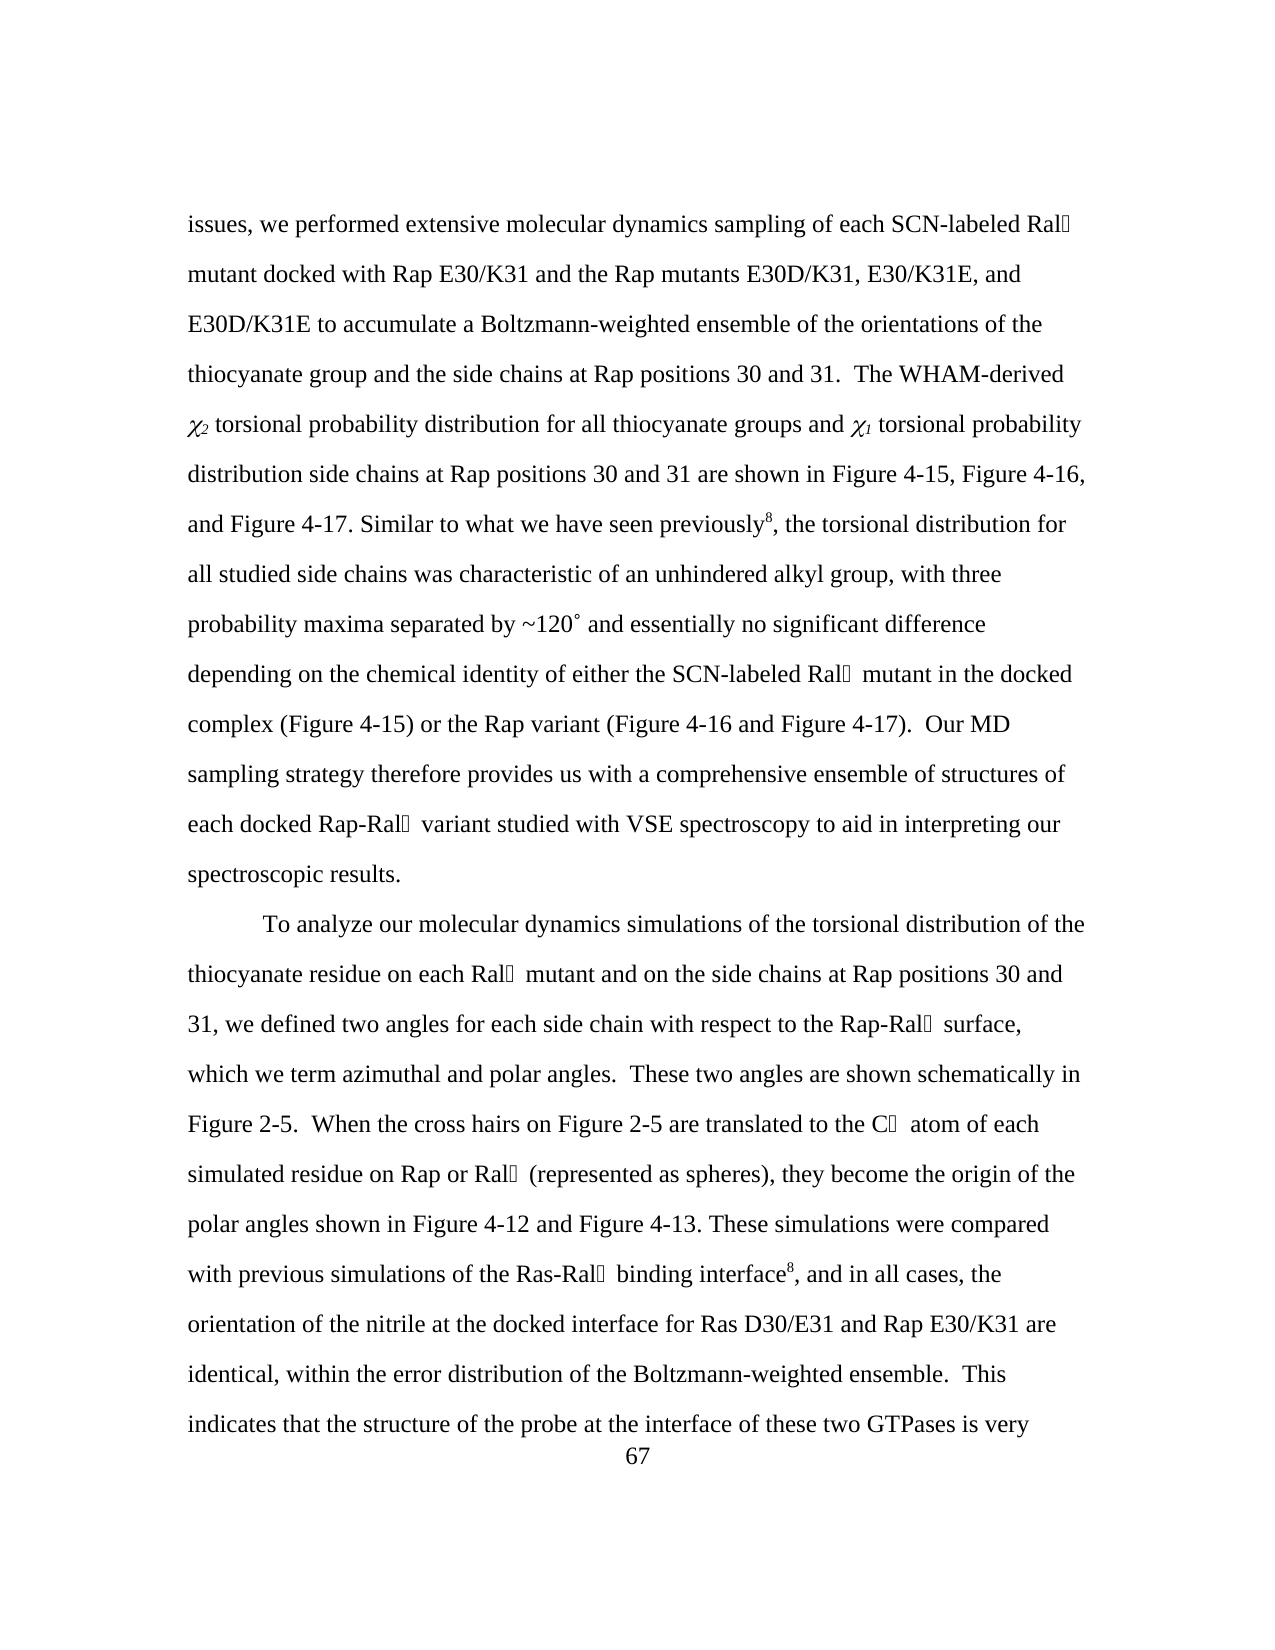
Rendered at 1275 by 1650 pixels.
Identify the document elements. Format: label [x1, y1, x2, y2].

text [187, 887, 1087, 1437]
text [187, 187, 1087, 887]
